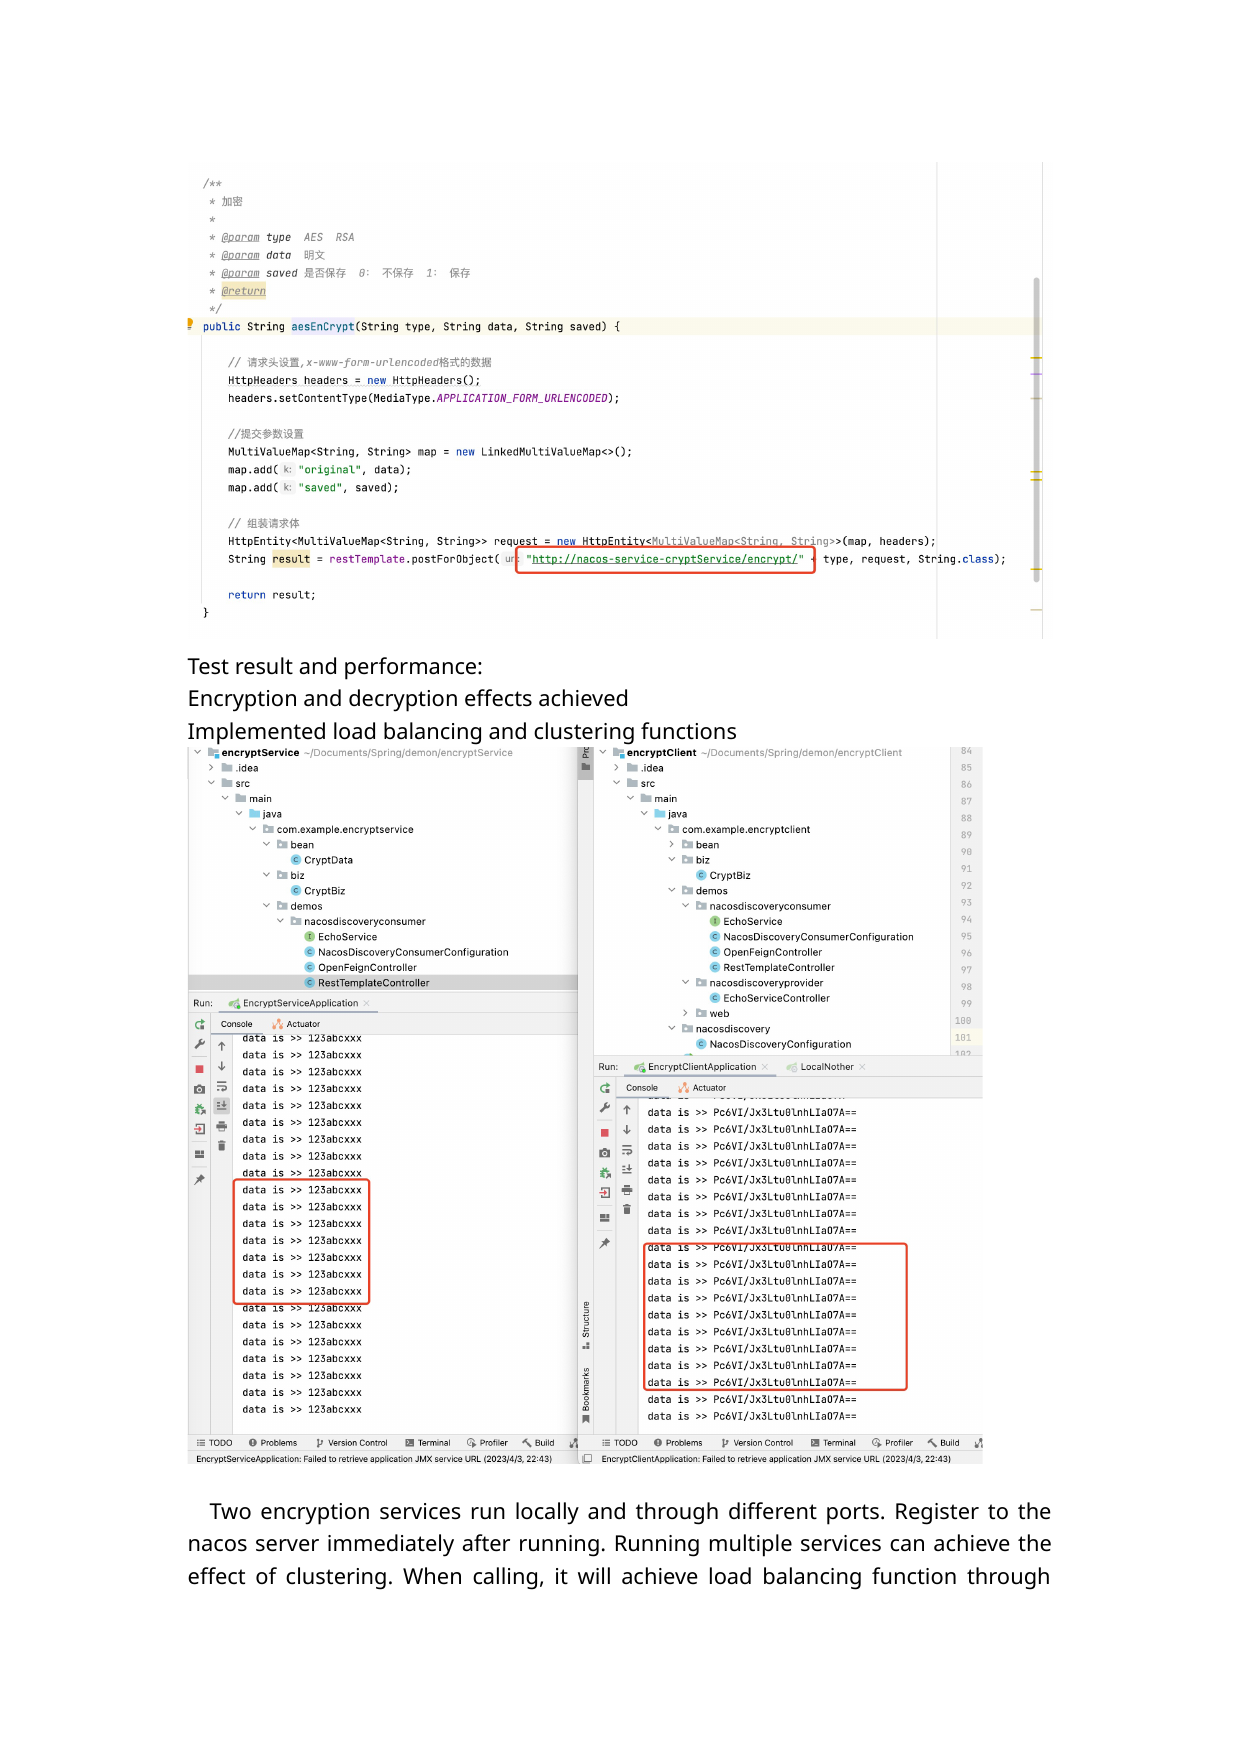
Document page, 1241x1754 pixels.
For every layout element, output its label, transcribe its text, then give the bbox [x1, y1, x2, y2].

text Test result and performance: [187, 649, 1053, 682]
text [187, 1494, 1053, 1592]
text Implemented load balancing and clustering functions [187, 714, 1053, 747]
picture [187, 162, 1053, 639]
picture [187, 747, 983, 1464]
text Encryption and decryption effects achieved [187, 682, 1053, 714]
